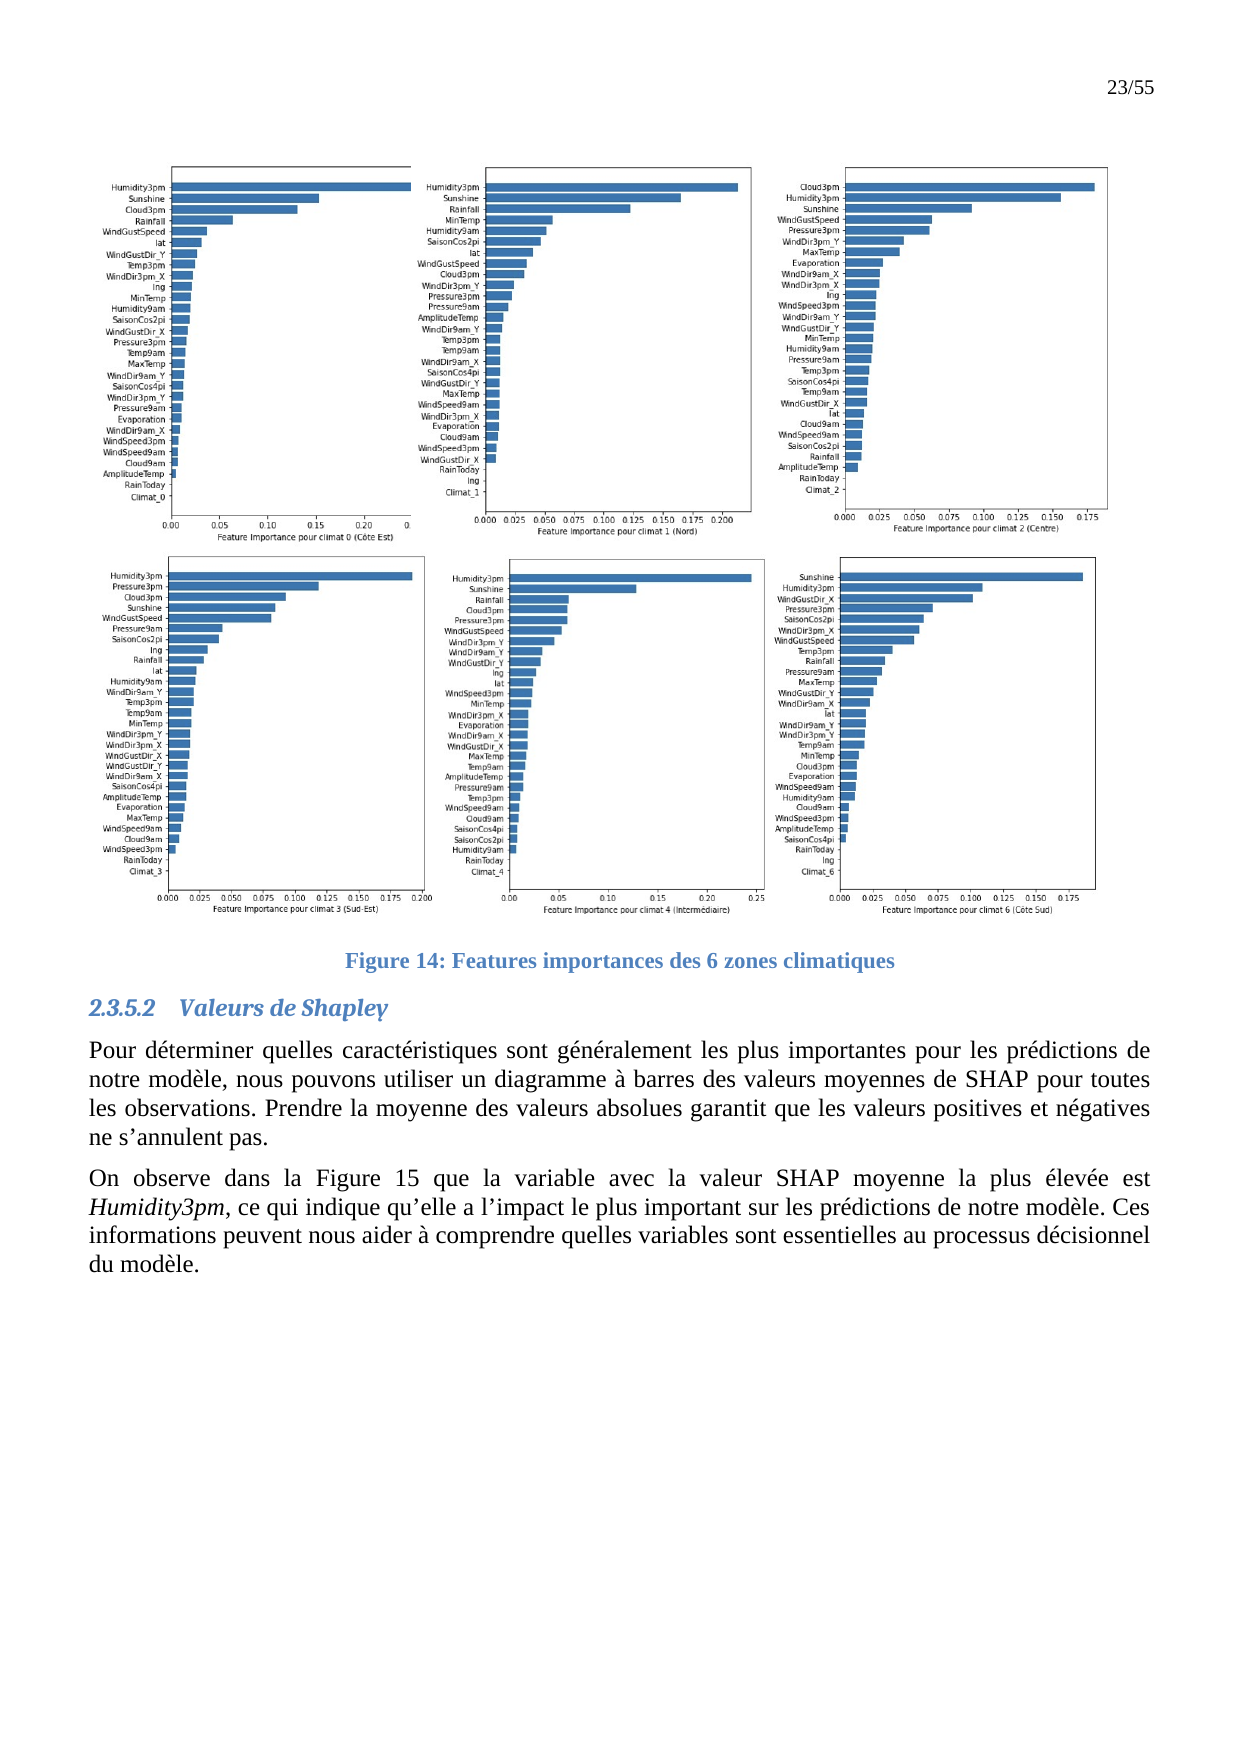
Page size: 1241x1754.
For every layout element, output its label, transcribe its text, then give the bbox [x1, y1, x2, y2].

picture [88, 147, 1151, 935]
text Figure 14: Features importances des 6 zones climatiques [89, 947, 1152, 973]
text On observe dans la Figure 15 que la variable avec la valeur SHAP moyenne la plus élevée est Humidity3pm, ce qui indique qu’elle a l’impact le plus important sur les prédictions de notre modèle. Ces informations peuvent nous aider à comprendre quelles variables sont essentielles au processus décisionnel du modèle. [89, 1163, 1152, 1278]
text Pour déterminer quelles caractéristiques sont généralement les plus importantes pour les prédictions de notre modèle, nous pouvons utiliser un diagramme à barres des valeurs moyennes de SHAP pour toutes les observations. Prendre la moyenne des valeurs absolues garantit que les valeurs positives et négatives ne s’annulent pas. [89, 1035, 1152, 1150]
subtitle Valeurs de Shapley [89, 994, 1152, 1023]
